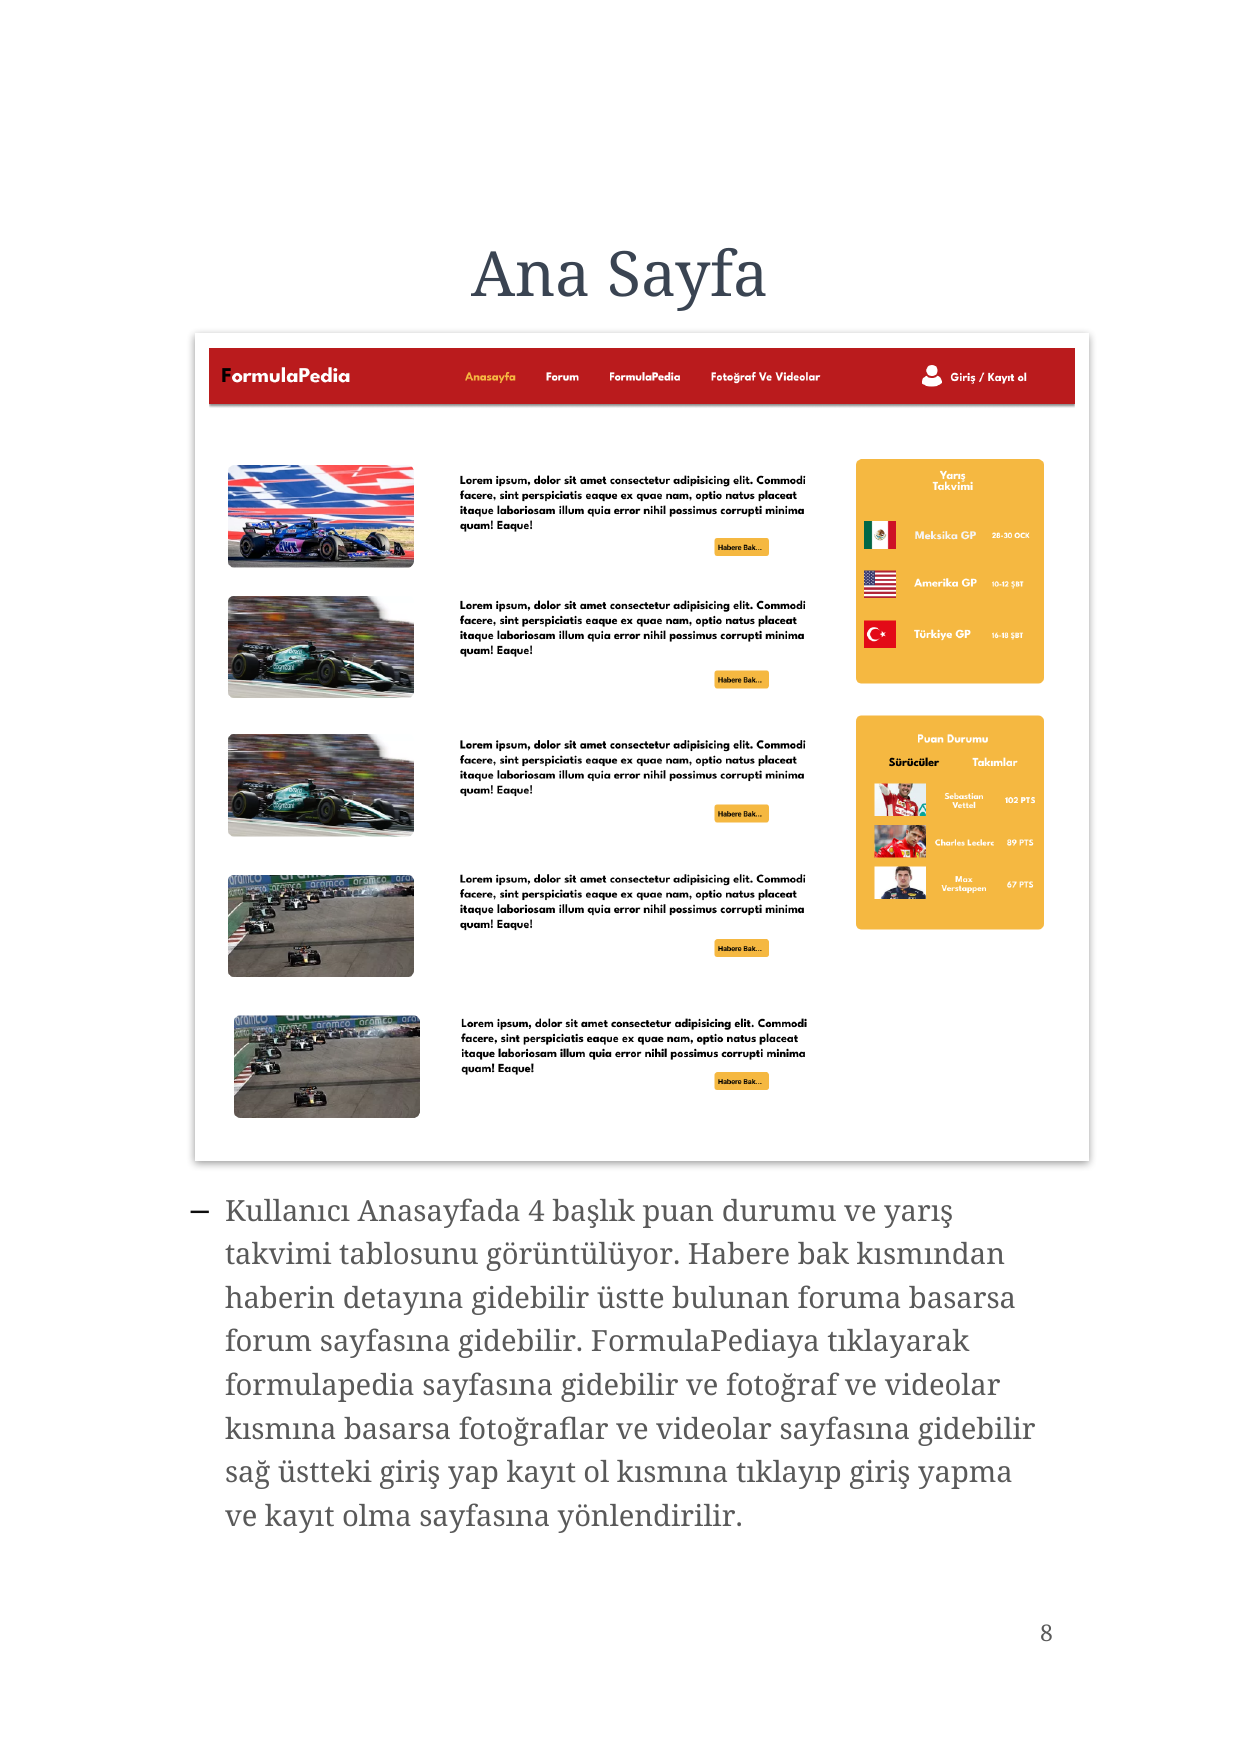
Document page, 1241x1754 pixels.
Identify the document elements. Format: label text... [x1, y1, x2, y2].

picture [209, 348, 1075, 1147]
title Ana Sayfa [187, 230, 1053, 315]
